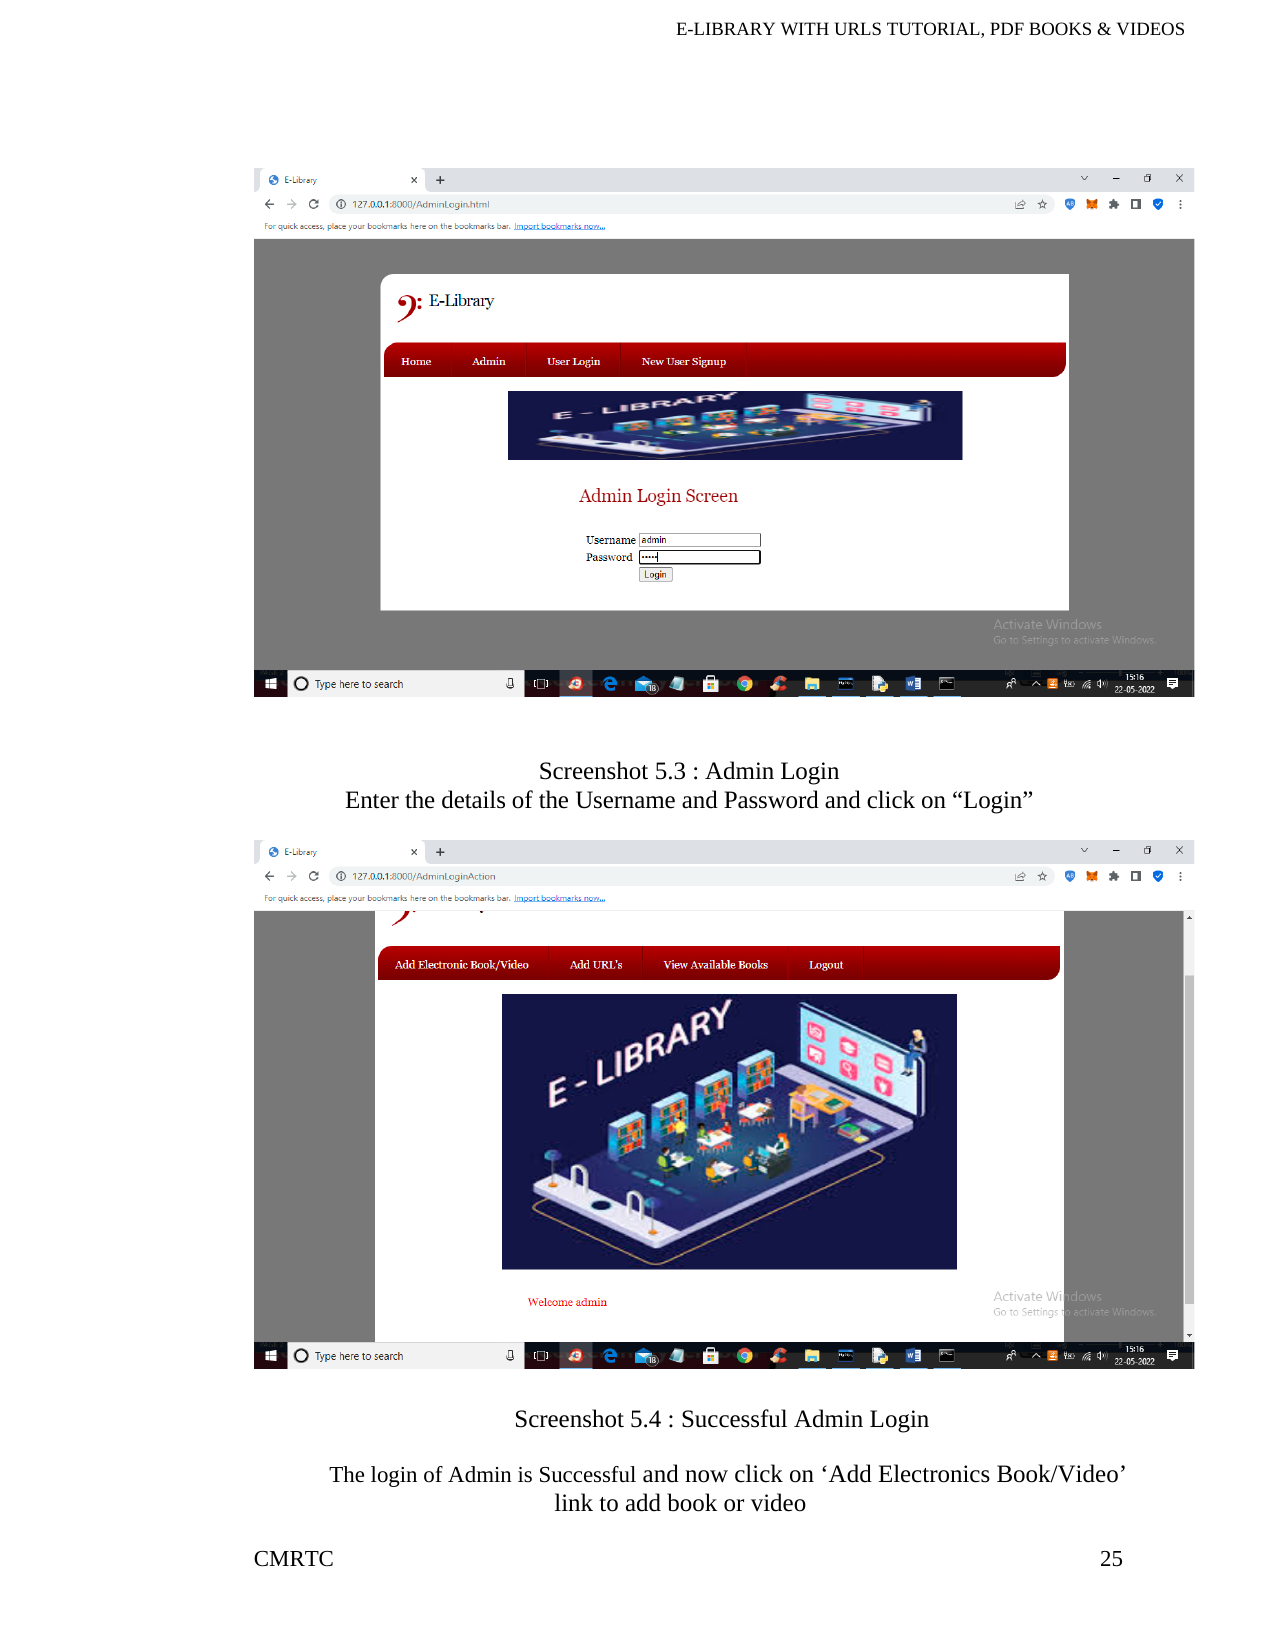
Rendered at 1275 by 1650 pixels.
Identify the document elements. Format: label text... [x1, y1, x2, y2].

text The login of Admin is Successful and now click on ‘Add Electronics Book/Video’ [254, 1459, 1152, 1488]
text Screenshot 5.3 : Admin Login [264, 756, 1114, 785]
text Enter the details of the Username and Password and click on “Login” [264, 785, 1114, 814]
text link to add book or video [179, 1488, 1152, 1517]
text Screenshot 5.4 : Successful Admin Login [264, 1404, 1114, 1433]
picture [254, 840, 1195, 1369]
picture [254, 168, 1195, 697]
